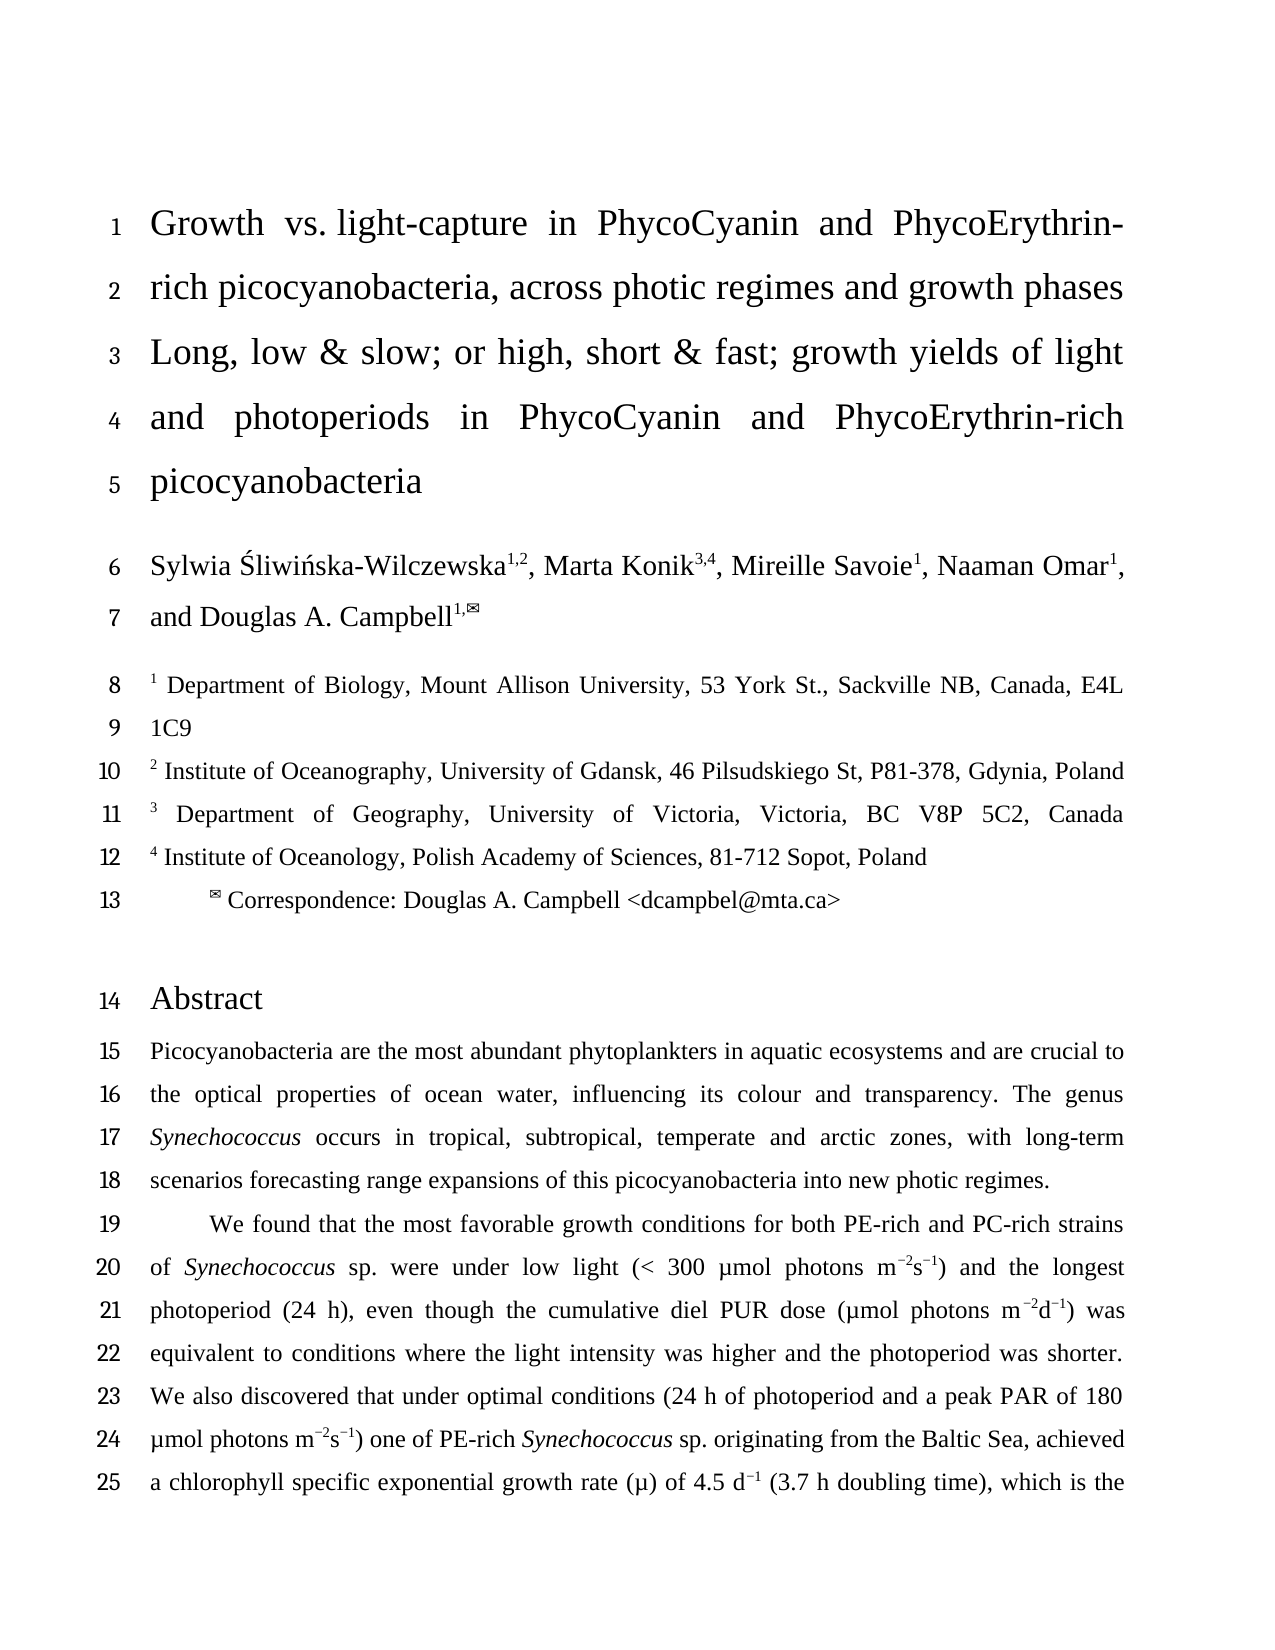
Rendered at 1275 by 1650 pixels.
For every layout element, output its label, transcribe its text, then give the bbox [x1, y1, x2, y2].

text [150, 1209, 1125, 1496]
subtitle Abstract [150, 979, 1125, 1017]
text Picocyanobacteria are the most abundant phytoplankters in aquatic ecosystems and are crucial to the optical properties of ocean water, influencing its colour and transparency. The genus Synechococcus occurs in tropical, subtropical, temperate and arctic zones, with long-term scenarios forecasting range expansions of this picocyanobacteria into new photic regimes. [150, 1036, 1125, 1194]
text ✉ Correspondence: Douglas A. Campbell <> [150, 886, 1125, 914]
title Growth vs. light-capture in PhycoCyanin and PhycoErythrin-rich picocyanobacteria, across photic regimes and growth phases Long, low & slow; or high, short & fast; growth yields of light and photoperiods in PhycoCyanin and PhycoErythrin-rich picocyanobacteria [150, 200, 1125, 502]
text Sylwia Śliwińska-Wilczewska1,2, Marta Konik3,4, Mireille Savoie1, Naaman Omar1, and Douglas A. Campbell1,✉ [150, 548, 1125, 632]
text 1 Department of Biology, Mount Allison University, 53 York St., Sackville NB, Canada, E4L 1C9 2 Institute of Oceanography, University of Gdansk, 46 Pilsudskiego St, P81-378, Gdynia, Poland 3 Department of Geography, University of Victoria, Victoria, BC V8P 5C2, Canada 4 Institute of Oceanology, Polish Academy of Sciences, 81-712 Sopot, Poland [150, 670, 1125, 871]
